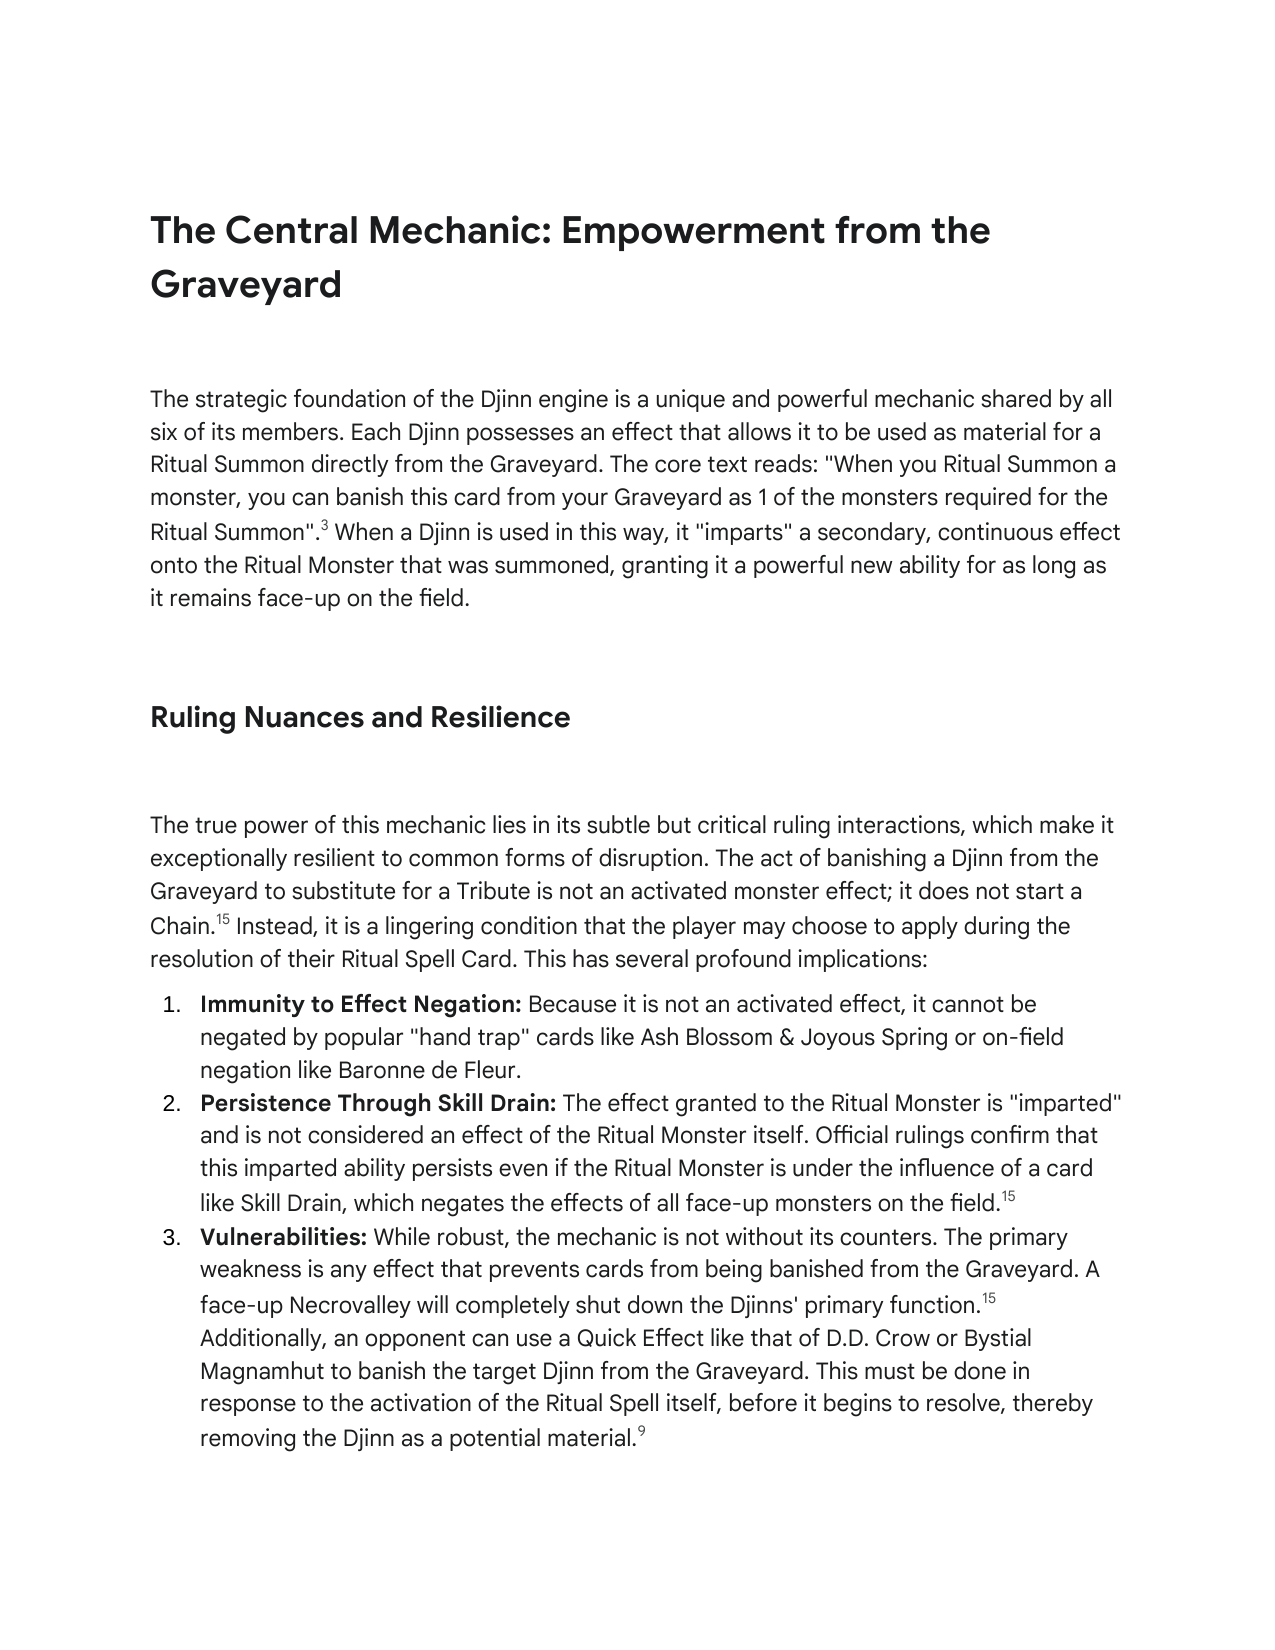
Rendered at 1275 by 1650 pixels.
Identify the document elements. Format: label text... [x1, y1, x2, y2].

subtitle The Central Mechanic: Empowerment from the Graveyard [150, 208, 1125, 308]
subtitle Ruling Nuances and Resilience [150, 700, 1125, 736]
list Persistence Through Skill Drain: The effect granted to the Ritual Monster is "imparted" and is not considered an effect of the Ritual Monster itself. Official rulings confirm that this imparted ability persists even if the Ritual Monster is under the influence of a card like Skill Drain, which negates the effects of all face-up monsters on the field.15 [162, 1089, 1125, 1219]
text The strategic foundation of the Djinn engine is a unique and powerful mechanic shared by all six of its members. Each Djinn possesses an effect that allows it to be used as material for a Ritual Summon directly from the Graveyard. The core text reads: "When you Ritual Summon a monster, you can banish this card from your Graveyard as 1 of the monsters required for the Ritual Summon".3 When a Djinn is used in this way, it "imparts" a secondary, continuous effect onto the Ritual Monster that was summoned, granting it a powerful new ability for as long as it remains face-up on the field. [150, 385, 1125, 613]
list Immunity to Effect Negation: Because it is not an activated effect, it cannot be negated by popular "hand trap" cards like Ash Blossom & Joyous Spring or on-field negation like Baronne de Fleur. [162, 991, 1125, 1085]
list Vulnerabilities: While robust, the mechanic is not without its counters. The primary weakness is any effect that prevents cards from being banished from the Graveyard. A face-up Necrovalley will completely shut down the Djinns' primary function.15 Additionally, an opponent can use a Quick Effect like that of D.D. Crow or Bystial Magnamhut to banish the target Djinn from the Graveyard. This must be done in response to the activation of the Ritual Spell itself, before it begins to resolve, thereby removing the Djinn as a potential material.9 [162, 1223, 1125, 1454]
text The true power of this mechanic lies in its subtle but critical ruling interactions, which make it exceptionally resilient to common forms of disruption. The act of banishing a Djinn from the Graveyard to substitute for a Tribute is not an activated monster effect; it does not start a Chain.15 Instead, it is a lingering condition that the player may choose to apply during the resolution of their Ritual Spell Card. This has several profound implications: [150, 812, 1125, 974]
